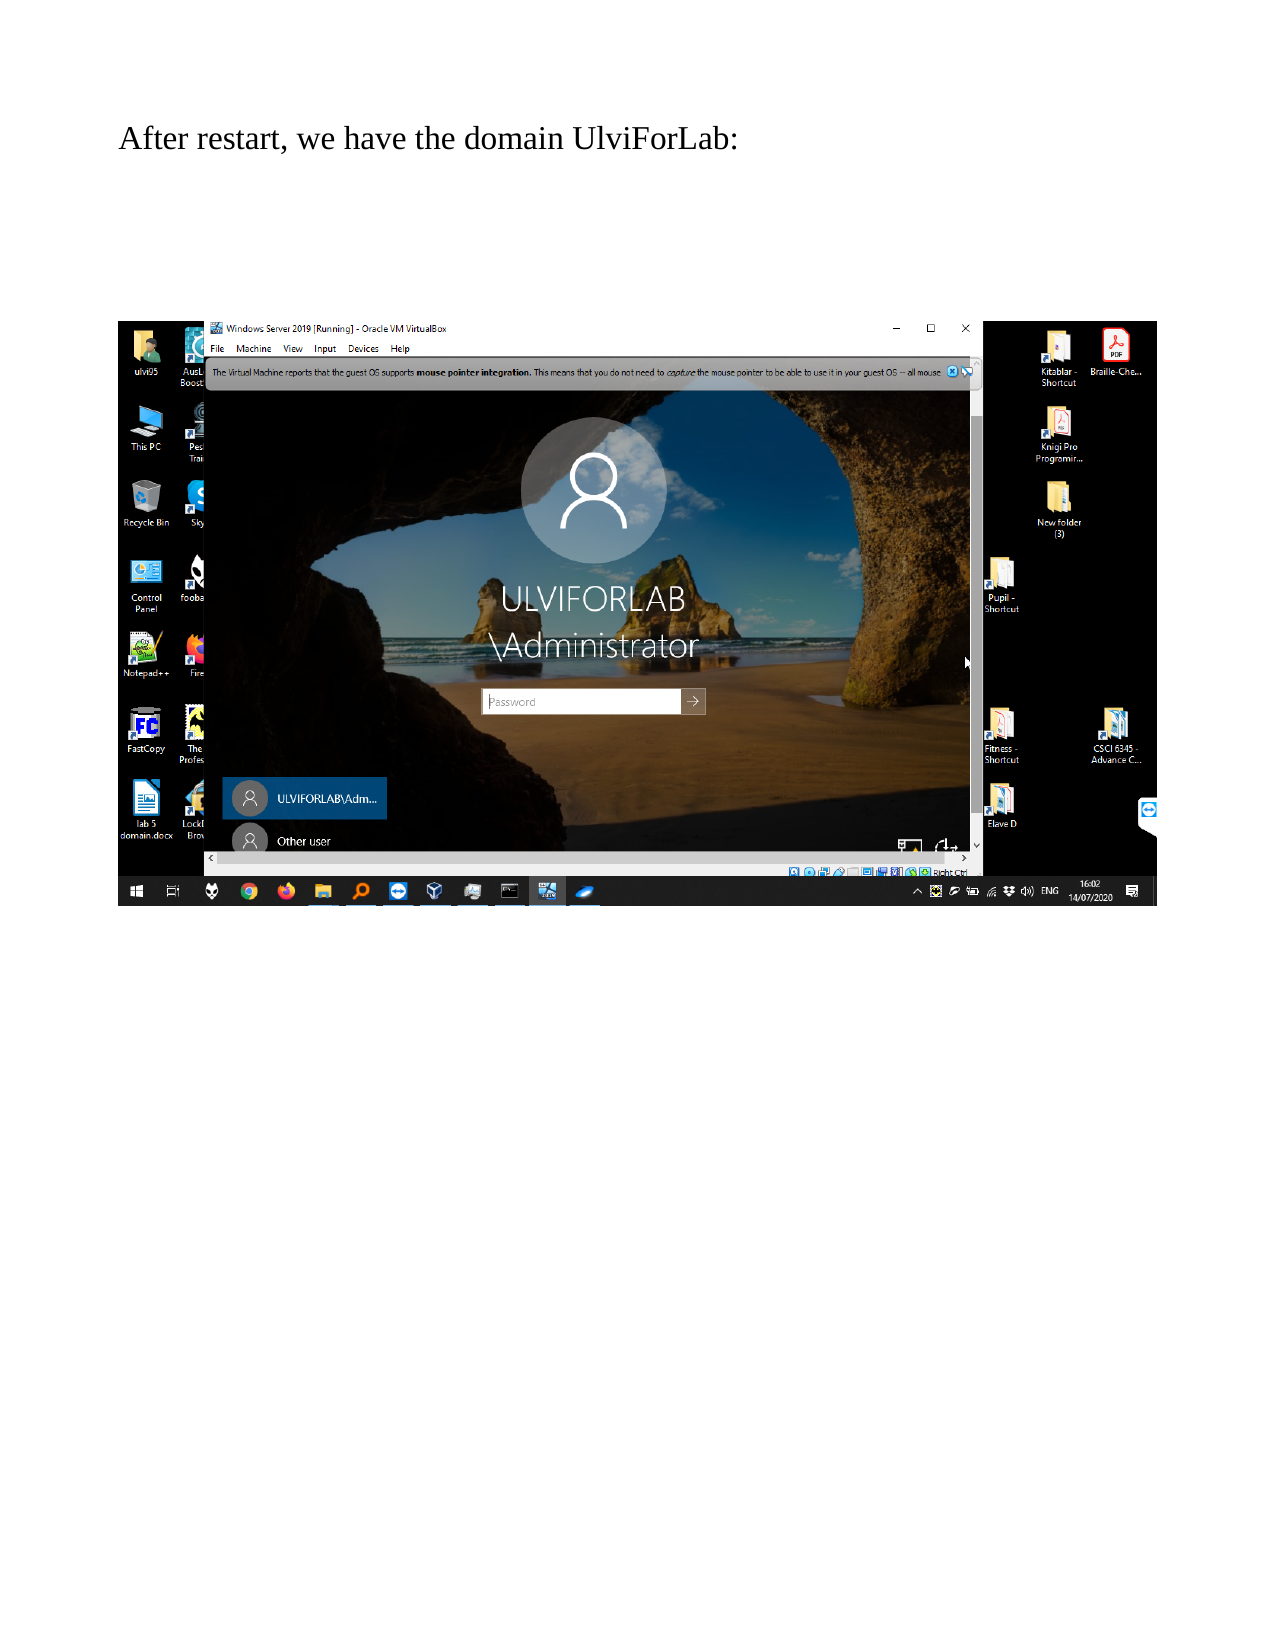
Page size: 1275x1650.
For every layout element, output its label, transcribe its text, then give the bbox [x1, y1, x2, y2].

picture [118, 321, 1157, 906]
text After restart, we have the domain UlviForLab: [118, 118, 1157, 156]
